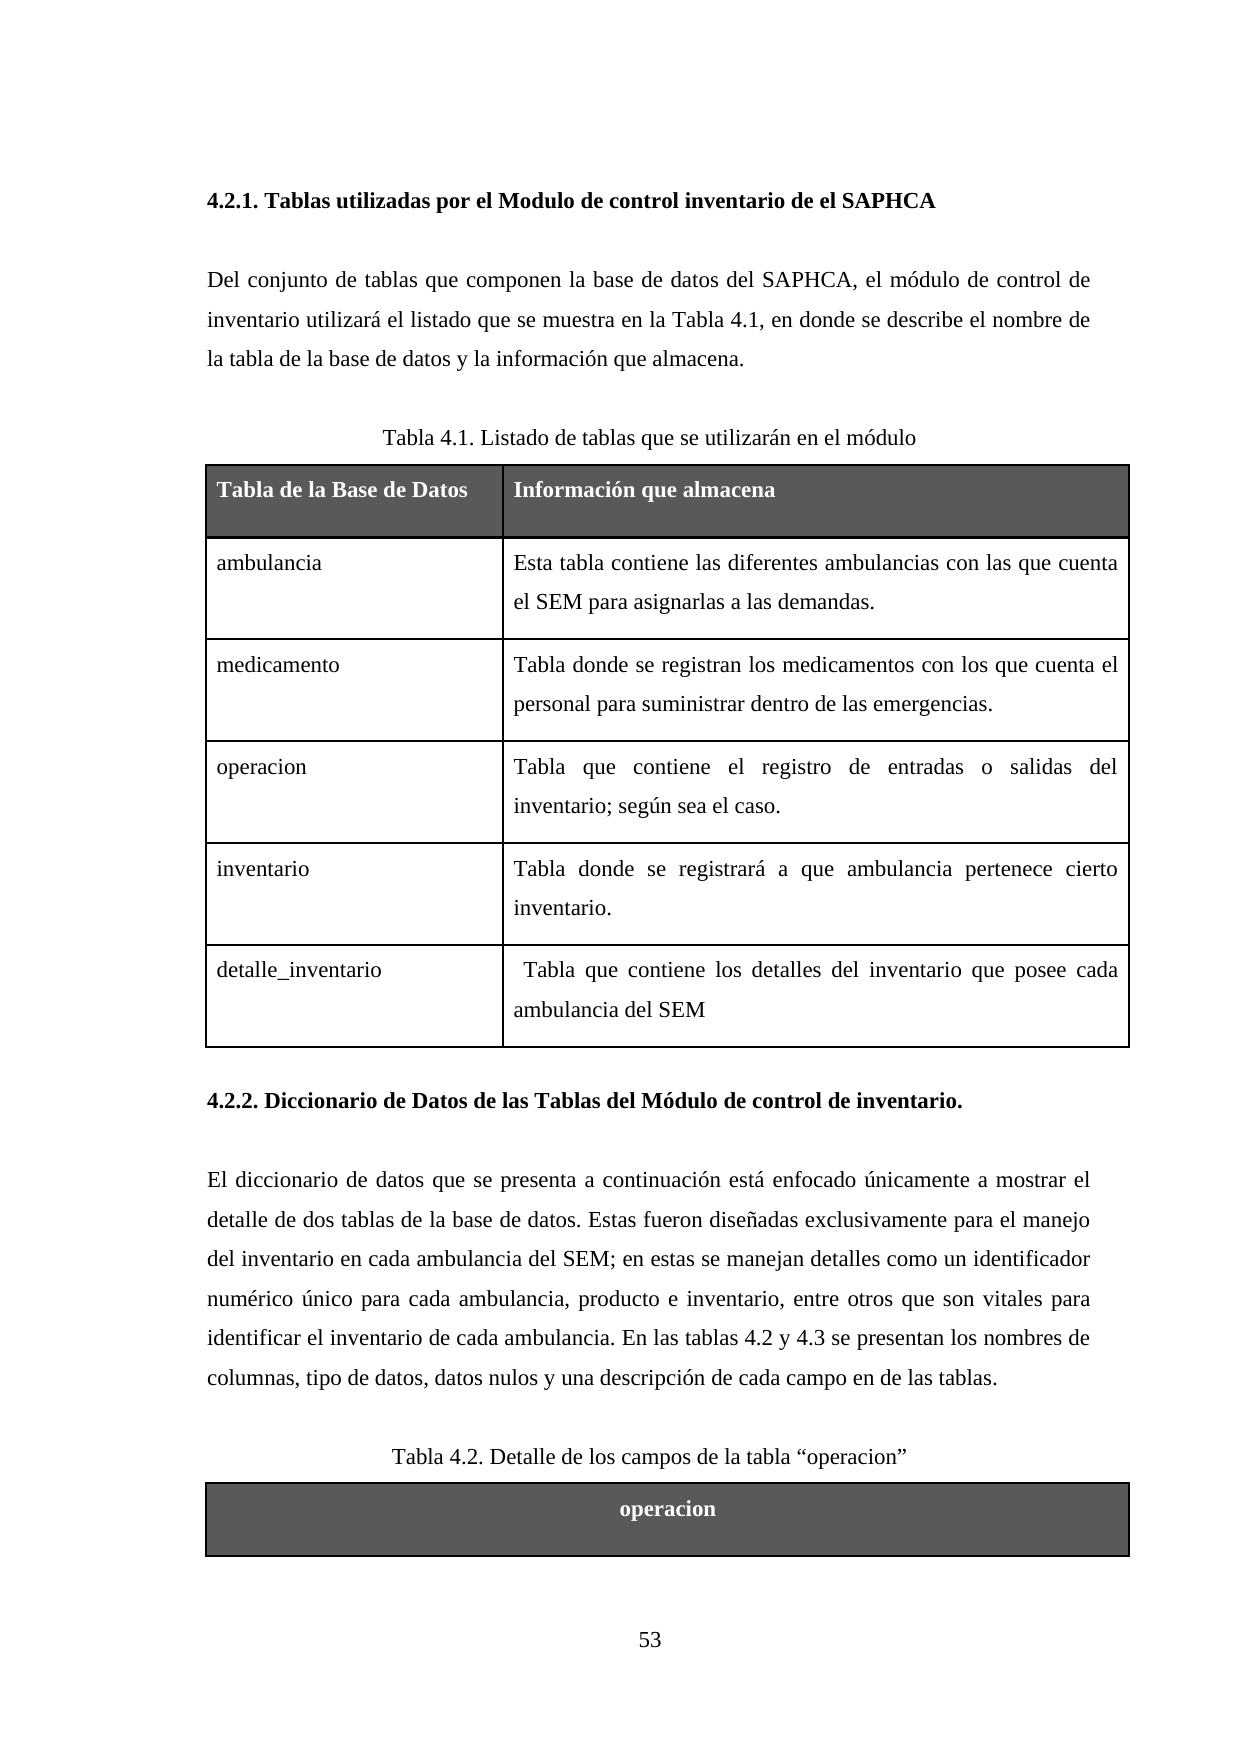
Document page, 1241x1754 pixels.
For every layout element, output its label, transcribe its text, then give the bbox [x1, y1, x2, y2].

text 4.2.2. Diccionario de Datos de las Tablas del Módulo de control de inventario. [207, 1087, 1092, 1114]
table_cell Tabla que contiene los detalles del inventario que posee cada ambulancia del SEM [504, 946, 1128, 1046]
table_cell Tabla donde se registrará a que ambulancia pertenece cierto inventario. [504, 844, 1128, 944]
table_cell medicamento [207, 640, 502, 740]
text El diccionario de datos que se presenta a continuación está enfocado únicamente a mostrar el detalle de dos tablas de la base de datos. Estas fueron diseñadas exclusivamente para el manejo del inventario en cada ambulancia del SEM; en estas se manejan detalles como un identificador numérico único para cada ambulancia, producto e inventario, entre otros que son vitales para identificar el inventario de cada ambulancia. En las tablas 4.2 y 4.3 se presentan los nombres de columnas, tipo de datos, datos nulos y una descripción de cada campo en de las tablas. [207, 1166, 1092, 1390]
table_cell detalle_inventario [207, 946, 502, 1046]
text 4.2.1. Tablas utilizadas por el Modulo de control inventario de el SAPHCA [207, 187, 1092, 213]
table_cell ambulancia [207, 539, 502, 638]
table_cell Tabla donde se registran los medicamentos con los que cuenta el personal para suministrar dentro de las emergencias. [504, 640, 1128, 740]
table_cell Tabla que contiene el registro de entradas o salidas del inventario; según sea el caso. [504, 742, 1128, 842]
table_header operacion [207, 1484, 1128, 1555]
text Del conjunto de tablas que componen la base de datos del SAPHCA, el módulo de control de inventario utilizará el listado que se muestra en la Tabla 4.1, en donde se describe el nombre de la tabla de la base de datos y la información que almacena. [207, 266, 1092, 371]
text Tabla 4.1. Listado de tablas que se utilizarán en el módulo [207, 424, 1092, 450]
table_cell operacion [207, 742, 502, 842]
text Tabla 4.2. Detalle de los campos de la tabla “operacion” [207, 1443, 1092, 1469]
table_header Información que almacena [504, 466, 1128, 536]
table_cell inventario [207, 844, 502, 944]
table_cell Esta tabla contiene las diferentes ambulancias con las que cuenta el SEM para asignarlas a las demandas. [504, 539, 1128, 638]
table_header Tabla de la Base de Datos [207, 466, 502, 536]
